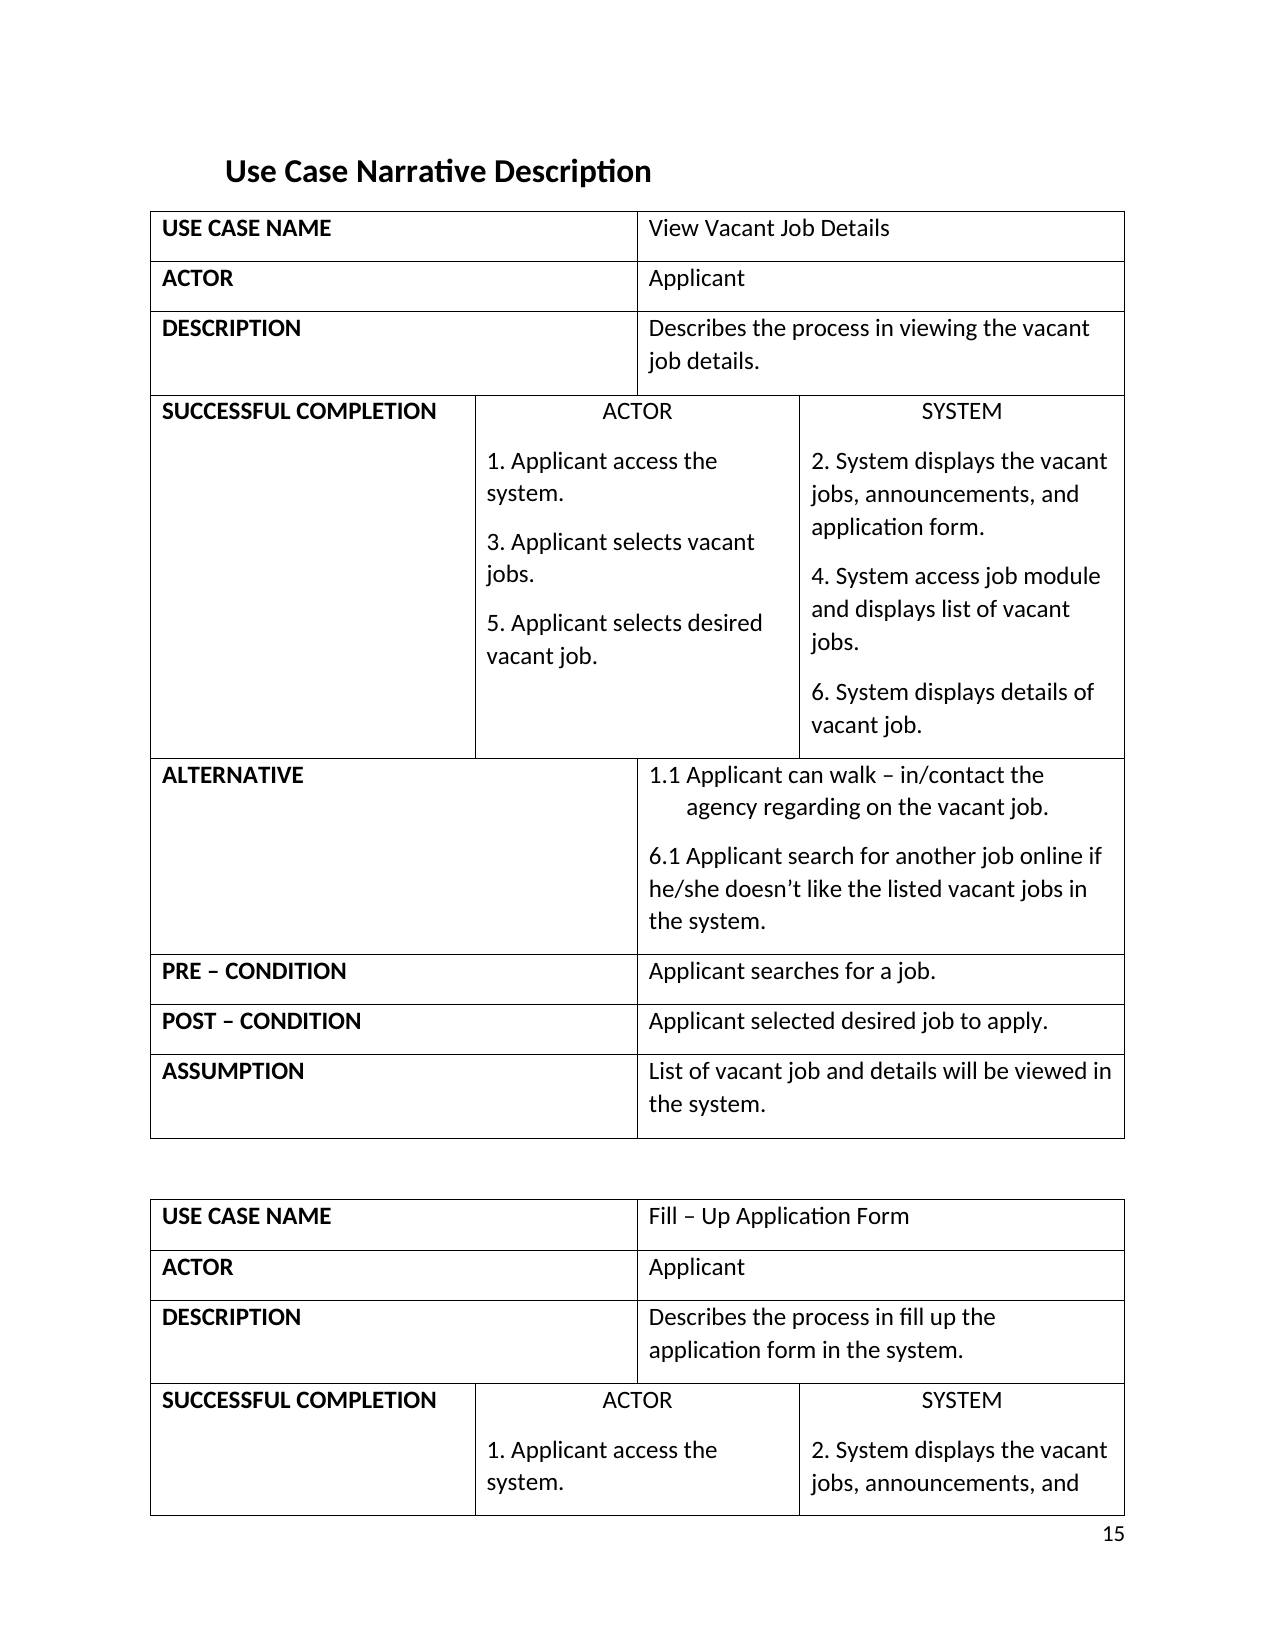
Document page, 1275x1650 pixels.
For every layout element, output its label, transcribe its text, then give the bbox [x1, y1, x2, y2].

table_cell Applicant can walk – in/contact the agency regarding on the vacant job. 6.1 Applicant search for another job online if he/she doesn’t like the listed vacant jobs in the system. [638, 759, 1124, 954]
table_cell DESCRIPTION [151, 1301, 637, 1383]
table_cell POST – CONDITION [151, 1005, 637, 1054]
table_cell PRE – CONDITION [151, 955, 637, 1004]
table_cell ACTOR [151, 1251, 637, 1300]
table_cell Applicant searches for a job. [638, 955, 1124, 1004]
table_header View Vacant Job Details [638, 212, 1124, 261]
table_cell SYSTEM 2. System displays the vacant jobs, announcements, and application form. 4. System access job module and displays list of vacant jobs. 6. System displays details of vacant job. [800, 396, 1124, 758]
table_cell DESCRIPTION [151, 312, 637, 394]
table_cell Applicant [638, 262, 1124, 311]
table_header USE CASE NAME [151, 1200, 637, 1249]
text Use Case Narrative Description [225, 150, 1125, 191]
table_cell ASSUMPTION [151, 1055, 637, 1138]
table_cell Describes the process in viewing the vacant job details. [638, 312, 1124, 394]
table_cell ALTERNATIVE [151, 759, 637, 954]
table_header USE CASE NAME [151, 212, 637, 261]
table_cell SUCCESSFUL COMPLETION [151, 396, 475, 758]
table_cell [151, 1384, 475, 1515]
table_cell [800, 1384, 1124, 1515]
table_cell ACTOR 1. Applicant access the system. 3. Applicant selects vacant jobs. 5. Applicant selects desired vacant job. [476, 396, 799, 758]
table_cell List of vacant job and details will be viewed in the system. [638, 1055, 1124, 1138]
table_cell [476, 1384, 799, 1515]
table_cell Applicant [638, 1251, 1124, 1300]
table_cell ACTOR [151, 262, 637, 311]
table_cell Applicant selected desired job to apply. [638, 1005, 1124, 1054]
table_cell Describes the process in fill up the application form in the system. [638, 1301, 1124, 1383]
table_header Fill – Up Application Form [638, 1200, 1124, 1249]
